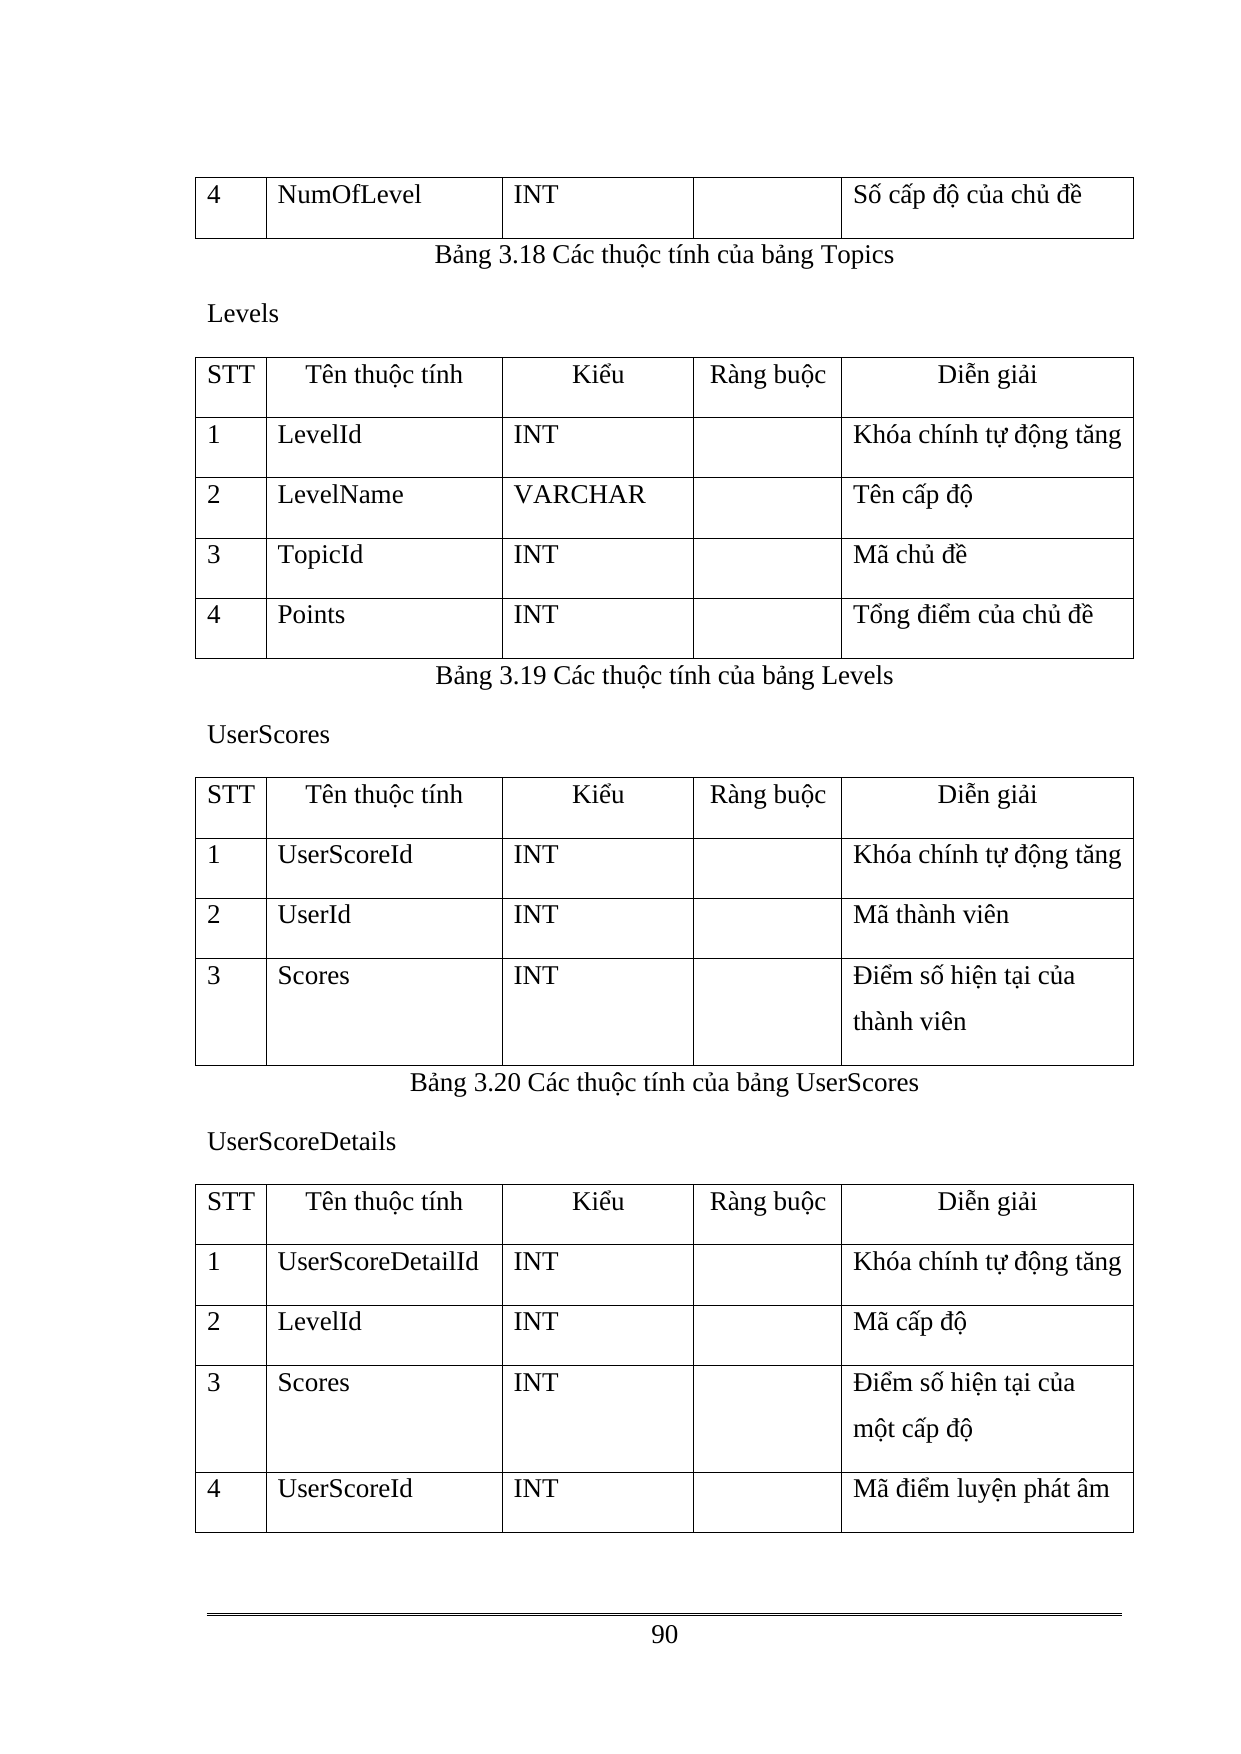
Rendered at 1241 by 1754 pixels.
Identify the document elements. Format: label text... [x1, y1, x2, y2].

table_cell Mã cấp độ [842, 1306, 1133, 1365]
table_header STT [196, 778, 266, 837]
table_cell Mã chủ đề [842, 539, 1133, 598]
table_cell UserId [267, 899, 502, 958]
table_header Diễn giải [842, 778, 1133, 837]
table_cell Điểm số hiện tại của thành viên [842, 959, 1133, 1065]
table_cell INT [503, 178, 693, 237]
table_cell INT [503, 539, 693, 598]
table_cell TopicId [267, 539, 502, 598]
table_cell 4 [196, 178, 266, 237]
table_cell LevelName [267, 478, 502, 537]
table_cell Scores [267, 959, 502, 1065]
table_header Diễn giải [842, 358, 1133, 417]
text Levels [207, 298, 1122, 329]
table_header Ràng buộc [694, 1185, 841, 1244]
table_cell LevelId [267, 418, 502, 477]
table_cell INT [503, 899, 693, 958]
table_cell [694, 899, 841, 958]
table_header Tên thuộc tính [267, 778, 502, 837]
table_cell [694, 178, 841, 237]
table_cell 3 [196, 959, 266, 1065]
table_cell Số cấp độ của chủ đề [842, 178, 1133, 237]
table_cell NumOfLevel [267, 178, 502, 237]
table_cell [694, 418, 841, 477]
text Bảng 3.18 Các thuộc tính của bảng Topics [207, 239, 1122, 269]
table_cell [694, 1366, 841, 1472]
table_cell INT [503, 1473, 693, 1532]
table_cell 1 [196, 418, 266, 477]
table_cell [694, 1306, 841, 1365]
text Bảng 3.20 Các thuộc tính của bảng UserScores [207, 1066, 1122, 1097]
table_header Tên thuộc tính [267, 358, 502, 417]
table_cell INT [503, 959, 693, 1065]
table_cell Mã thành viên [842, 899, 1133, 958]
table_cell 4 [196, 599, 266, 658]
table_cell Points [267, 599, 502, 658]
table_header Tên thuộc tính [267, 1185, 502, 1244]
table_cell 1 [196, 839, 266, 898]
table_cell INT [503, 1245, 693, 1304]
table_cell 2 [196, 899, 266, 958]
table_cell UserScoreId [267, 839, 502, 898]
table_cell UserScoreId [267, 1473, 502, 1532]
table_cell VARCHAR [503, 478, 693, 537]
table_cell [694, 599, 841, 658]
text UserScores [207, 718, 1122, 749]
table_cell INT [503, 1366, 693, 1472]
table_cell Scores [267, 1366, 502, 1472]
table_cell Khóa chính tự động tăng [842, 1245, 1133, 1304]
table_cell Điểm số hiện tại của một cấp độ [842, 1366, 1133, 1472]
table_cell 3 [196, 539, 266, 598]
table_header Ràng buộc [694, 358, 841, 417]
table_cell [694, 839, 841, 898]
table_header Kiểu [503, 778, 693, 837]
table_header Diễn giải [842, 1185, 1133, 1244]
table_cell [694, 1473, 841, 1532]
table_cell INT [503, 839, 693, 898]
table_cell [694, 478, 841, 537]
table_cell LevelId [267, 1306, 502, 1365]
table_cell INT [503, 599, 693, 658]
table_header Kiểu [503, 1185, 693, 1244]
table_cell Mã điểm luyện phát âm [842, 1473, 1133, 1532]
table_cell 2 [196, 478, 266, 537]
table_cell INT [503, 1306, 693, 1365]
table_cell UserScoreDetailId [267, 1245, 502, 1304]
table_cell [694, 1245, 841, 1304]
table_cell Tổng điểm của chủ đề [842, 599, 1133, 658]
table_cell 3 [196, 1366, 266, 1472]
table_header Ràng buộc [694, 778, 841, 837]
table_cell INT [503, 418, 693, 477]
table_cell 2 [196, 1306, 266, 1365]
table_cell 1 [196, 1245, 266, 1304]
table_header STT [196, 1185, 266, 1244]
table_cell Tên cấp độ [842, 478, 1133, 537]
table_cell 4 [196, 1473, 266, 1532]
table_cell [694, 539, 841, 598]
table_cell Khóa chính tự động tăng [842, 839, 1133, 898]
text Bảng 3.19 Các thuộc tính của bảng Levels [207, 659, 1122, 690]
table_header STT [196, 358, 266, 417]
table_cell [694, 959, 841, 1065]
table_header Kiểu [503, 358, 693, 417]
table_cell Khóa chính tự động tăng [842, 418, 1133, 477]
text UserScoreDetails [207, 1125, 1122, 1156]
